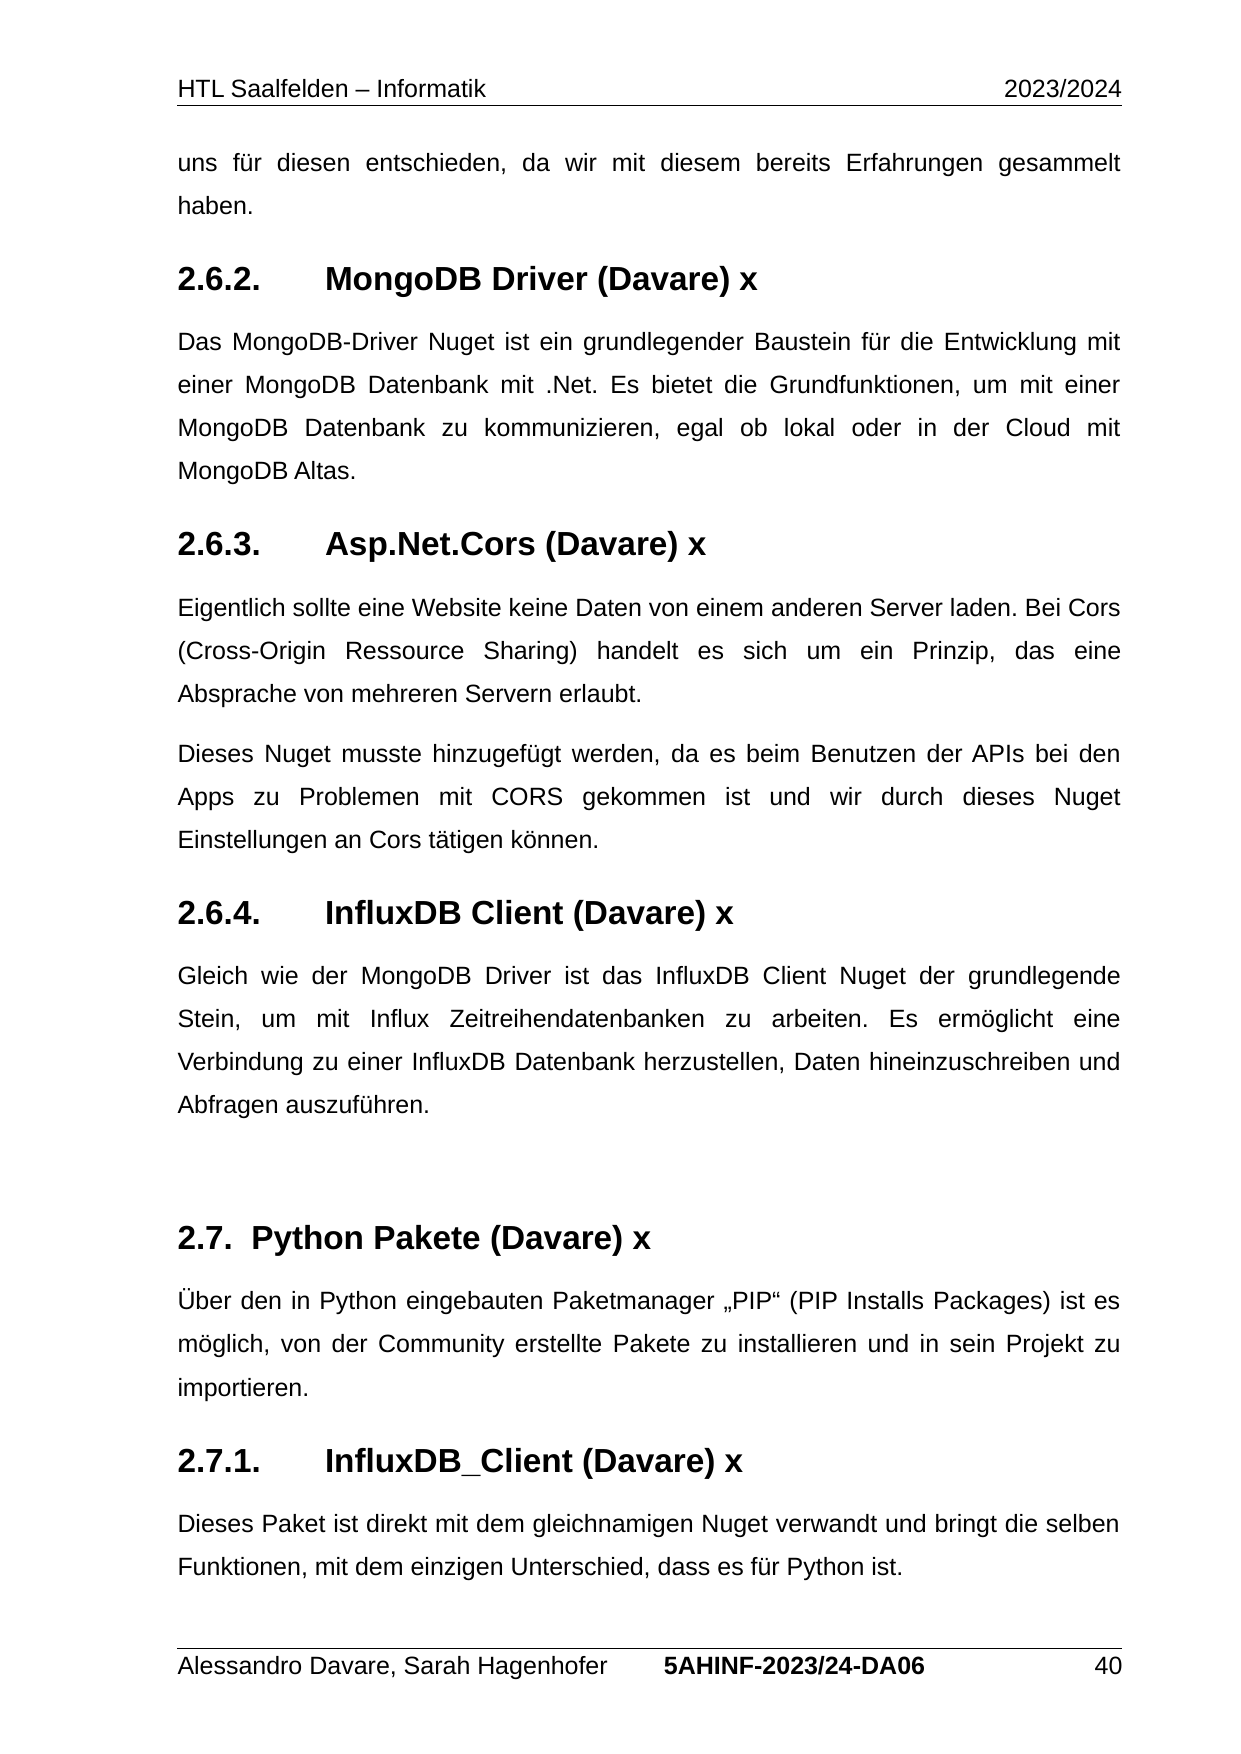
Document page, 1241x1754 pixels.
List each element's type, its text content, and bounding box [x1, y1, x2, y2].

subtitle MongoDB Driver (Davare) x [177, 259, 1122, 297]
text Gleich wie der MongoDB Driver ist das InfluxDB Client Nuget der grundlegende Stein, um mit Influx Zeitreihendatenbanken zu arbeiten. Es ermöglicht eine Verbindung zu einer InfluxDB Datenbank herzustellen, Daten hineinzuschreiben und Abfragen auszuführen. [177, 961, 1122, 1119]
text Eigentlich sollte eine Website keine Daten von einem anderen Server laden. Bei Cors (Cross-Origin Ressource Sharing) handelt es sich um ein Prinzip, das eine Absprache von mehreren Servern erlaubt. [177, 592, 1122, 707]
subtitle InfluxDB_Client (Davare) x [177, 1441, 1122, 1479]
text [177, 148, 1122, 219]
text Das MongoDB-Driver Nuget ist ein grundlegender Baustein für die Entwicklung mit einer MongoDB Datenbank mit .Net. Es bietet die Grundfunktionen, um mit einer MongoDB Datenbank zu kommunizieren, egal ob lokal oder in der Cloud mit MongoDB Altas. [177, 327, 1122, 485]
subtitle Python Pakete (Davare) x [177, 1218, 1122, 1257]
text Über den in Python eingebauten Paketmanager „PIP“ (PIP Installs Packages) ist es möglich, von der Community erstellte Pakete zu installieren und in sein Projekt zu importieren. [177, 1286, 1122, 1401]
text Dieses Paket ist direkt mit dem gleichnamigen Nuget verwandt und bringt die selben Funktionen, mit dem einzigen Unterschied, dass es für Python ist. [177, 1509, 1122, 1581]
subtitle InfluxDB Client (Davare) x [177, 893, 1122, 931]
text Dieses Nuget musste hinzugefügt werden, da es beim Benutzen der APIs bei den Apps zu Problemen mit CORS gekommen ist und wir durch dieses Nuget Einstellungen an Cors tätigen können. [177, 738, 1122, 853]
subtitle Asp.Net.Cors (Davare) x [177, 524, 1122, 563]
